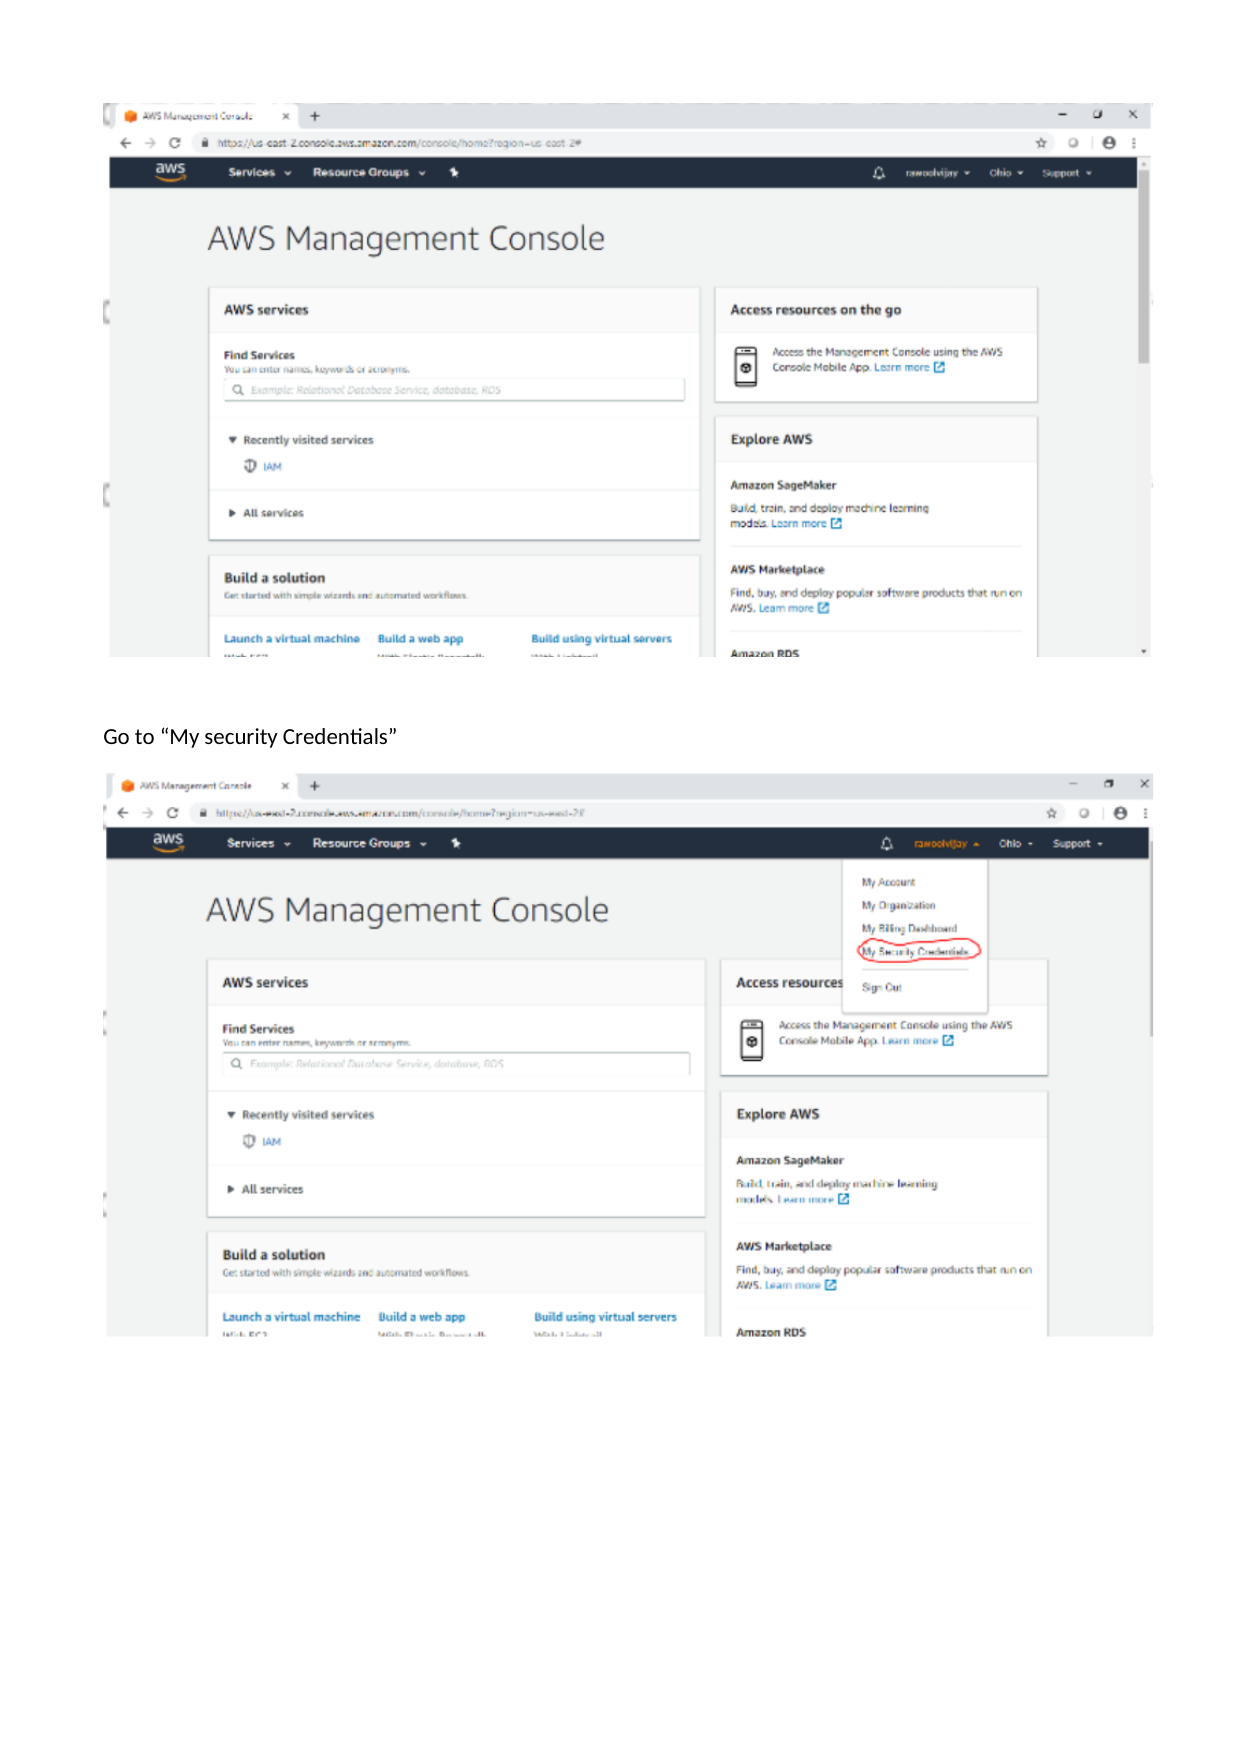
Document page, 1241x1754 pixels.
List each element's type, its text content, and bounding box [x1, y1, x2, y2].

picture [103, 103, 1154, 657]
text Go to “My security Credentials” [103, 722, 1153, 750]
picture [103, 769, 1154, 1352]
